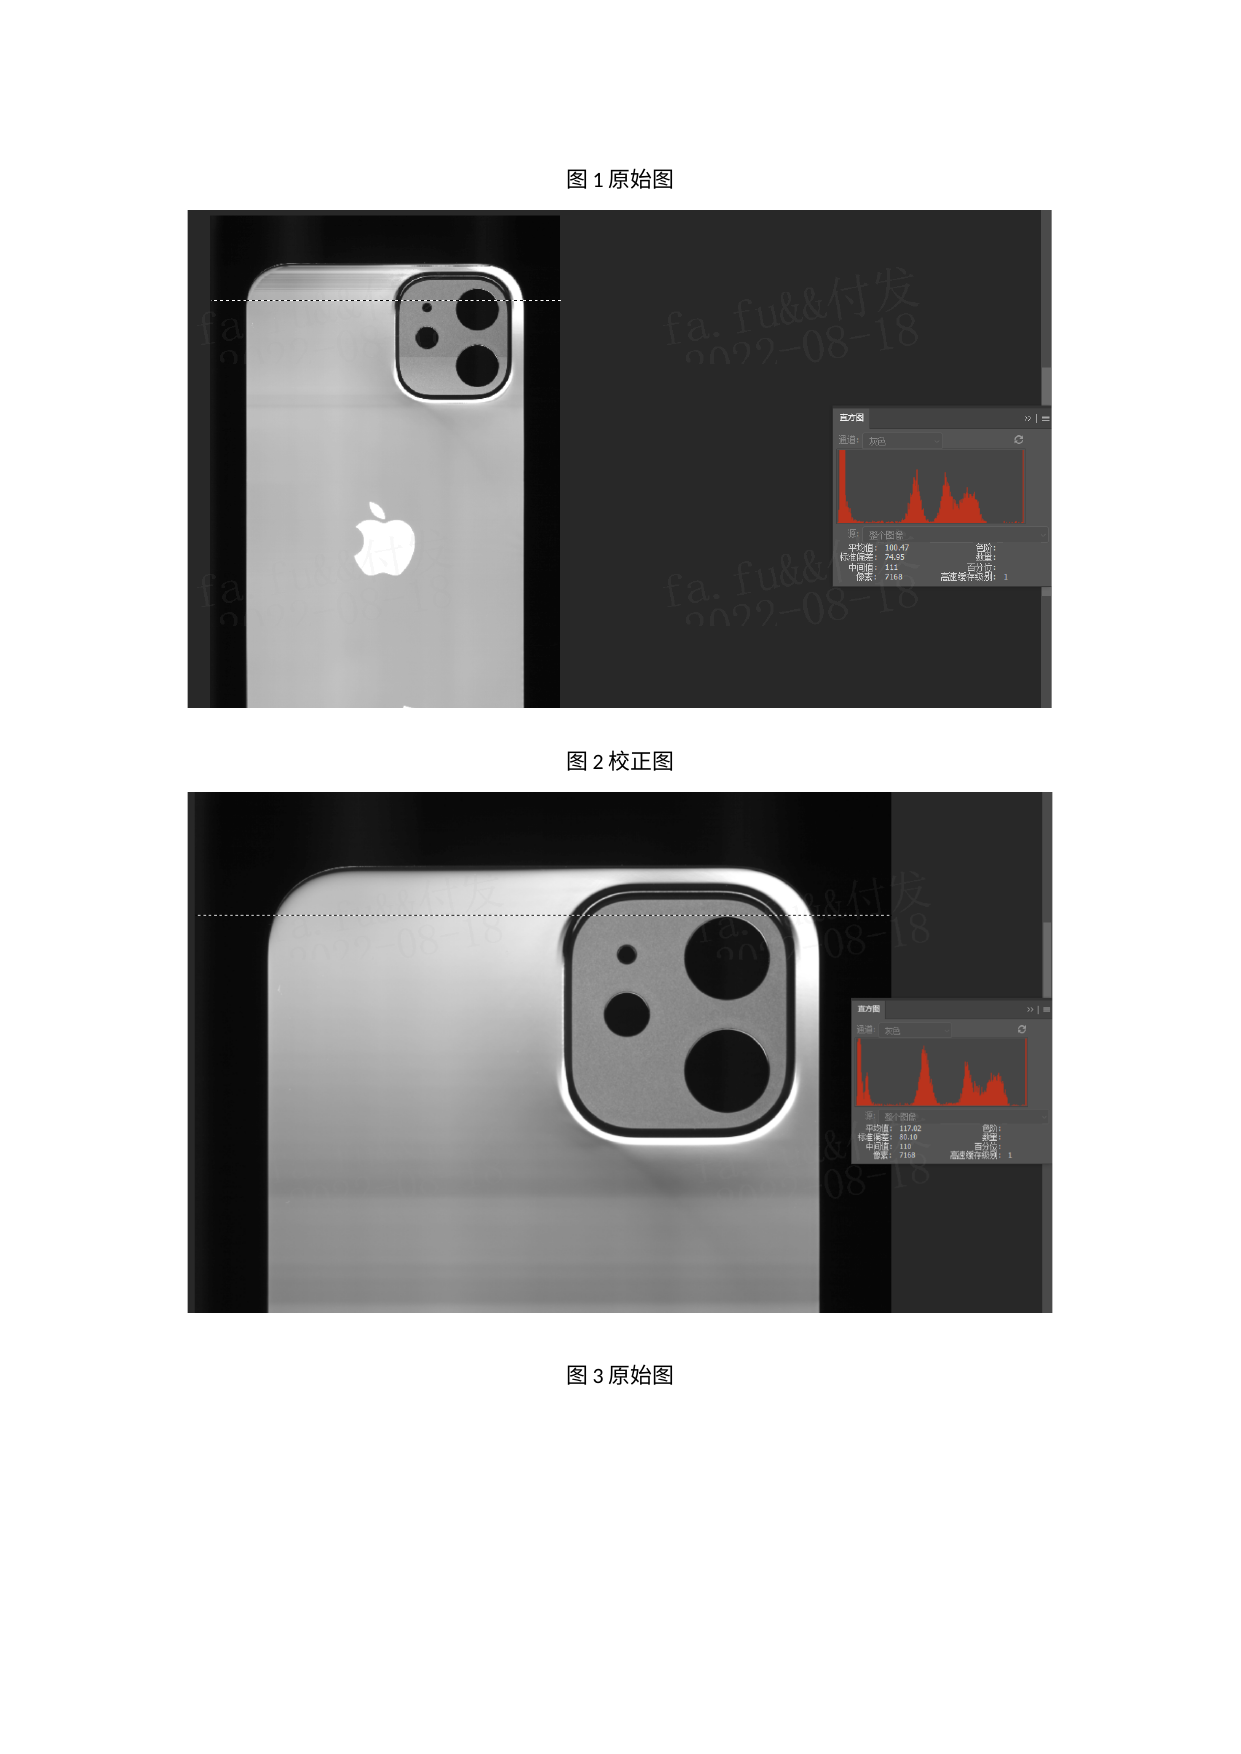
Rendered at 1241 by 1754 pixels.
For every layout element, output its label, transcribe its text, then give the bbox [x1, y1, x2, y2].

list 图2 校正图 [187, 744, 1053, 776]
list 图1 原始图 [187, 162, 1053, 194]
list 图3 原始图 [187, 1358, 1053, 1390]
picture [187, 210, 1052, 708]
picture [187, 792, 1053, 1313]
